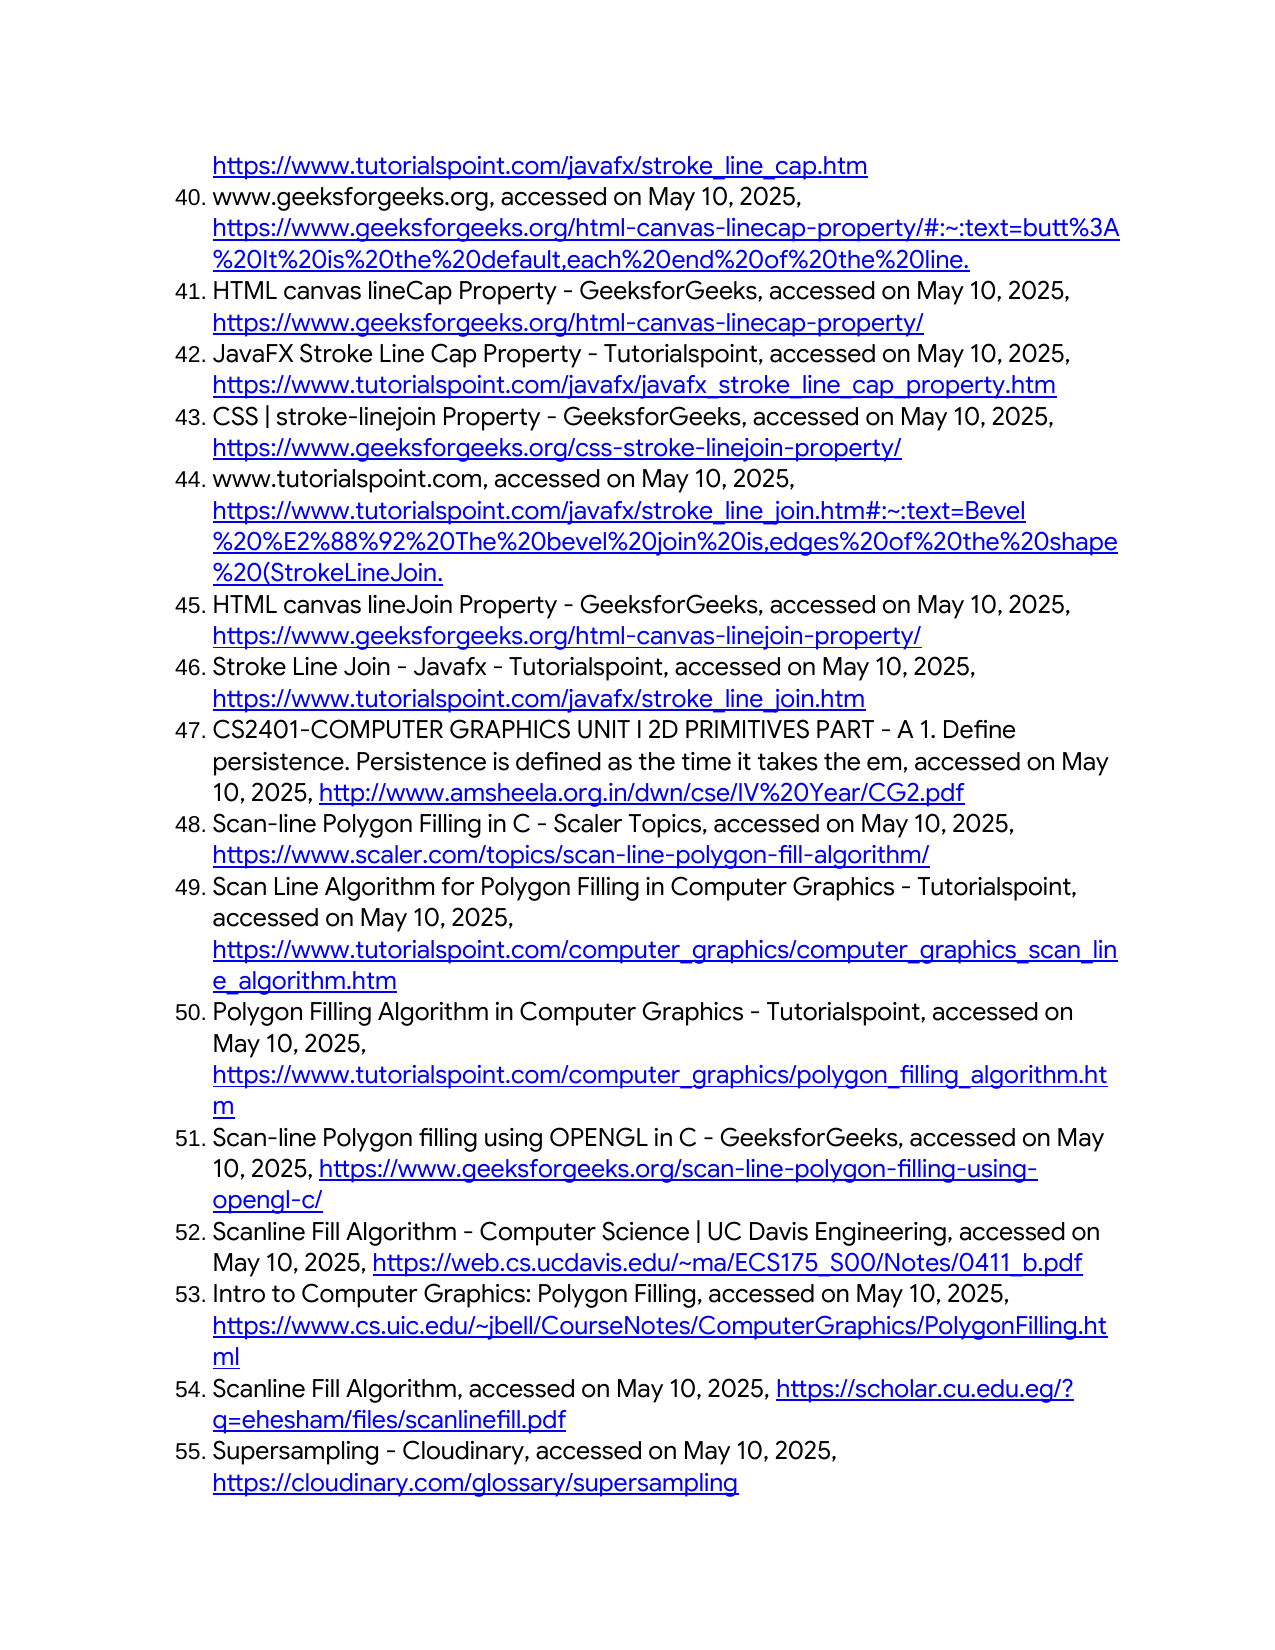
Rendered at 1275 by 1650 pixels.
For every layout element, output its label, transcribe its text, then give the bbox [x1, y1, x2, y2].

list Intro to Computer Graphics: Polygon Filling, accessed on May 10, 2025, https://www.cs.uic.edu/~jbell/CourseNotes/ComputerGraphics/PolygonFilling.html [175, 1279, 1125, 1373]
list Stroke Line Join - Javafx - Tutorialspoint, accessed on May 10, 2025, https://www.tutorialspoint.com/javafx/stroke_line_join.htm [175, 652, 1125, 714]
list www.geeksforgeeks.org, accessed on May 10, 2025, https://www.geeksforgeeks.org/html-canvas-linecap-property/#:~:text=butt%3A%20It%20is%20the%20default,each%20end%20of%20the%20line. [175, 181, 1125, 275]
list CSS | stroke-linejoin Property - GeeksforGeeks, accessed on May 10, 2025, https://www.geeksforgeeks.org/css-stroke-linejoin-property/ [175, 401, 1125, 463]
list Supersampling - Cloudinary, accessed on May 10, 2025, https://cloudinary.com/glossary/supersampling [175, 1436, 1125, 1498]
list Scanline Fill Algorithm, accessed on May 10, 2025, https://scholar.cu.edu.eg/?q=ehesham/files/scanlinefill.pdf [175, 1373, 1125, 1436]
list Scan-line Polygon Filling in C - Scaler Topics, accessed on May 10, 2025, https://www.scaler.com/topics/scan-line-polygon-fill-algorithm/ [175, 808, 1125, 871]
list Scan Line Algorithm for Polygon Filling in Computer Graphics - Tutorialspoint, accessed on May 10, 2025, https://www.tutorialspoint.com/computer_graphics/computer_graphics_scan_line_algorithm.htm [175, 871, 1125, 997]
list HTML canvas lineCap Property - GeeksforGeeks, accessed on May 10, 2025, https://www.geeksforgeeks.org/html-canvas-linecap-property/ [175, 275, 1125, 338]
list Scan-line Polygon filling using OPENGL in C - GeeksforGeeks, accessed on May 10, 2025, https://www.geeksforgeeks.org/scan-line-polygon-filling-using-opengl-c/ [175, 1122, 1125, 1216]
list CS2401-COMPUTER GRAPHICS UNIT I 2D PRIMITIVES PART - A 1. Define persistence. Persistence is defined as the time it takes the em, accessed on May 10, 2025, http://www.amsheela.org.in/dwn/cse/IV%20Year/CG2.pdf [175, 714, 1125, 808]
list Scanline Fill Algorithm - Computer Science | UC Davis Engineering, accessed on May 10, 2025, https://web.cs.ucdavis.edu/~ma/ECS175_S00/Notes/0411_b.pdf [175, 1216, 1125, 1279]
list JavaFX Stroke Line Cap Property - Tutorialspoint, accessed on May 10, 2025, https://www.tutorialspoint.com/javafx/javafx_stroke_line_cap_property.htm [175, 338, 1125, 401]
list Polygon Filling Algorithm in Computer Graphics - Tutorialspoint, accessed on May 10, 2025, https://www.tutorialspoint.com/computer_graphics/polygon_filling_algorithm.htm [175, 997, 1125, 1122]
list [175, 150, 1125, 181]
list www.tutorialspoint.com, accessed on May 10, 2025, https://www.tutorialspoint.com/javafx/stroke_line_join.htm#:~:text=Bevel%20%E2%88%92%20The%20bevel%20join%20is,edges%20of%20the%20shape%20(StrokeLineJoin. [175, 463, 1125, 589]
list HTML canvas lineJoin Property - GeeksforGeeks, accessed on May 10, 2025, https://www.geeksforgeeks.org/html-canvas-linejoin-property/ [175, 589, 1125, 652]
